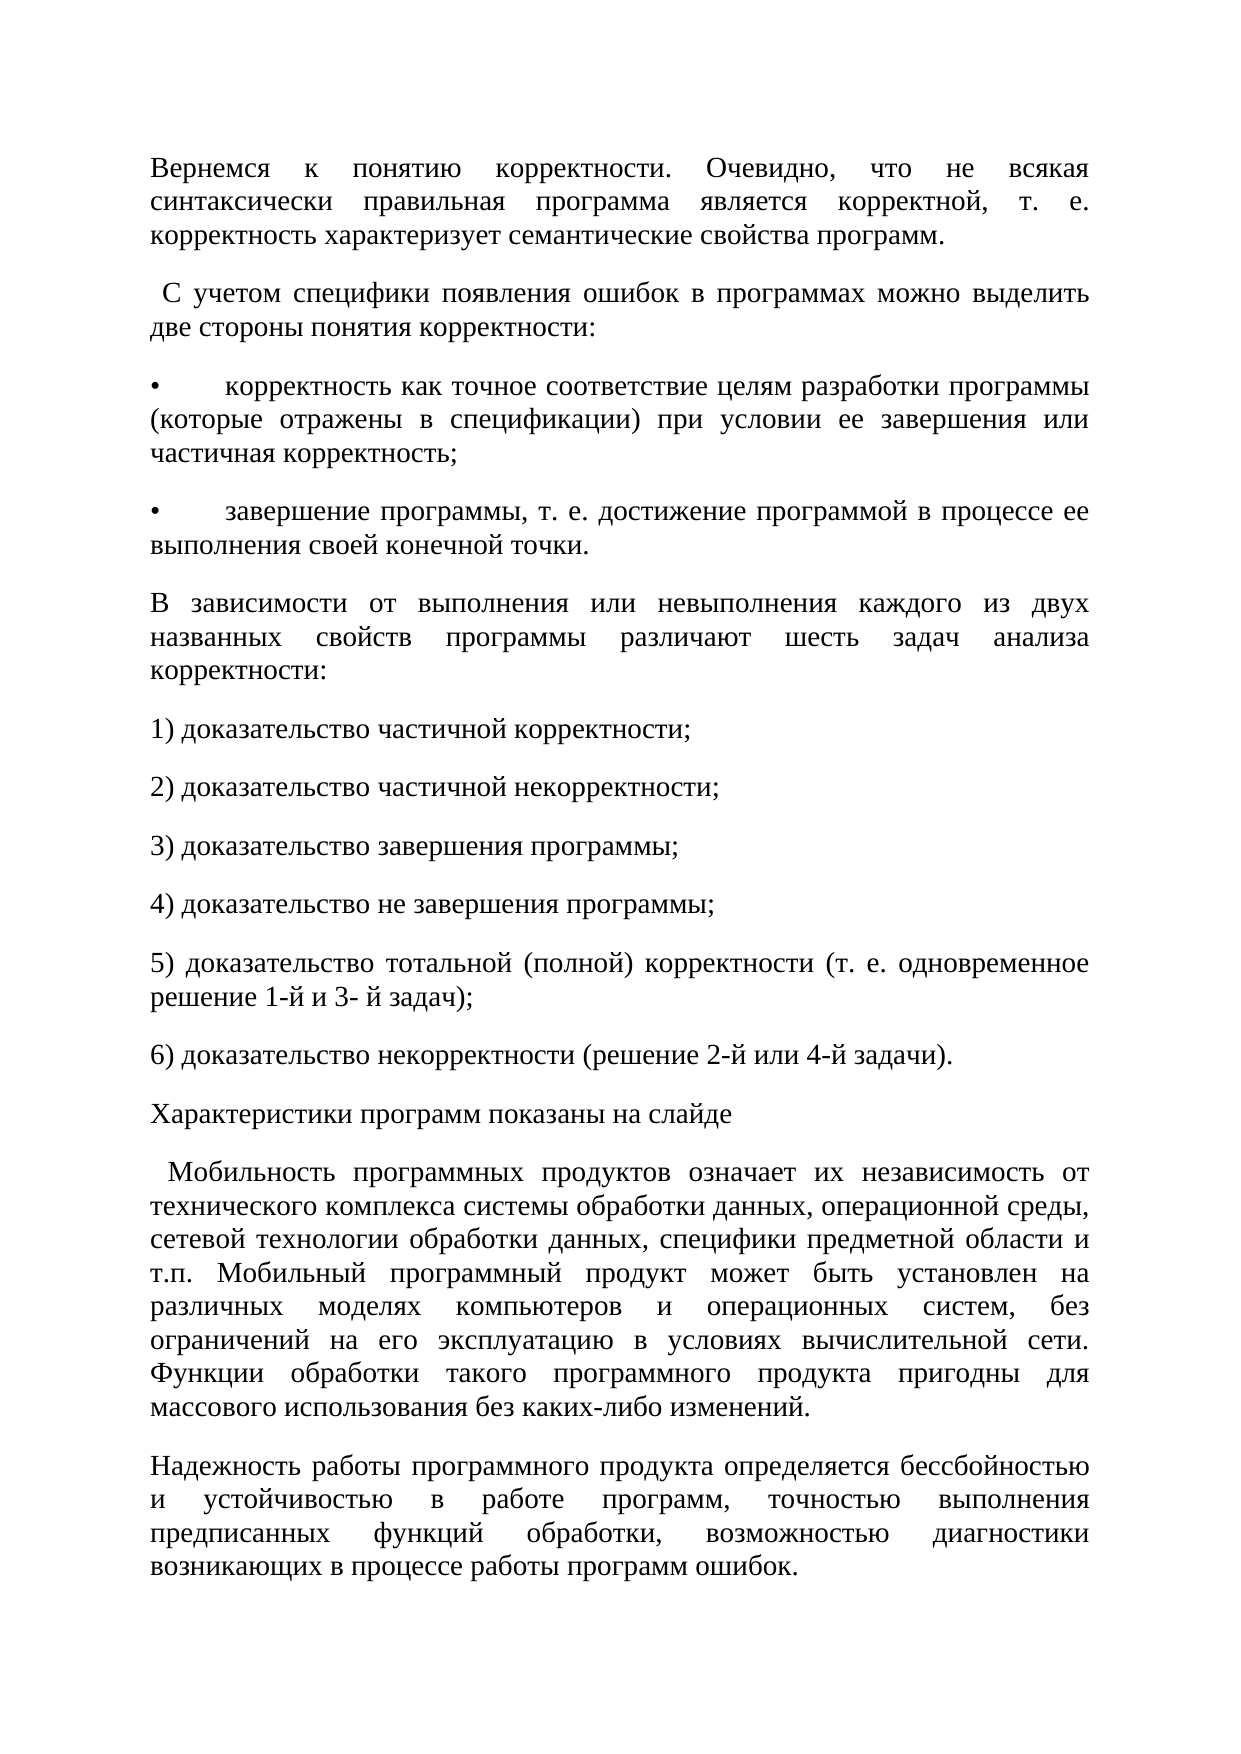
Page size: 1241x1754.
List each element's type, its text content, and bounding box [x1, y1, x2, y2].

text 2) доказательство частичной некорректности; [150, 769, 1090, 803]
text • корректность как точное соответствие целям разработки программы (которые отражены в спецификации) при условии ее завершения или частичная корректность; [150, 368, 1090, 468]
text Надежность работы программного продукта определяется бессбойностью и устойчивостью в работе программ, точностью выполнения предписанных функций обработки, возможностью диагностики возникающих в процессе работы программ ошибок. [150, 1448, 1090, 1582]
text • завершение программы, т. е. достижение программой в процессе ее выполнения своей конечной точки. [150, 493, 1090, 560]
text 3) доказательство завершения программы; [150, 828, 1090, 862]
text Вернемся к понятию корректности. Очевидно, что не всякая синтаксически правильная программа является корректной, т. е. корректность характеризует семантические свойства программ. [150, 150, 1090, 251]
text 5) доказательство тотальной (полной) корректности (т. е. одновременное решение 1-й и 3- й задач); [150, 945, 1090, 1012]
text 1) доказательство частичной корректности; [150, 711, 1090, 744]
text Мобильность программных продуктов означает их независимость от технического комплекса системы обработки данных, операционной среды, сетевой технологии обработки данных, специфики предметной области и т.п. Мобильный программный продукт может быть установлен на различных моделях компьютеров и операционных систем, без ограничений на его эксплуатацию в условиях вычислительной сети. Функции обработки такого программного продукта пригодны для массового использования без каких-либо изменений. [150, 1154, 1090, 1423]
text 4) доказательство не завершения программы; [150, 887, 1090, 920]
text С учетом специфики появления ошибок в программах можно выделить две стороны понятия корректности: [150, 276, 1090, 343]
text 6) доказательство некорректности (решение 2-й или 4-й задачи). [150, 1037, 1090, 1071]
text Характеристики программ показаны на слайде [150, 1096, 1090, 1129]
text В зависимости от выполнения или невыполнения каждого из двух названных свойств программы различают шесть задач анализа корректности: [150, 585, 1090, 686]
